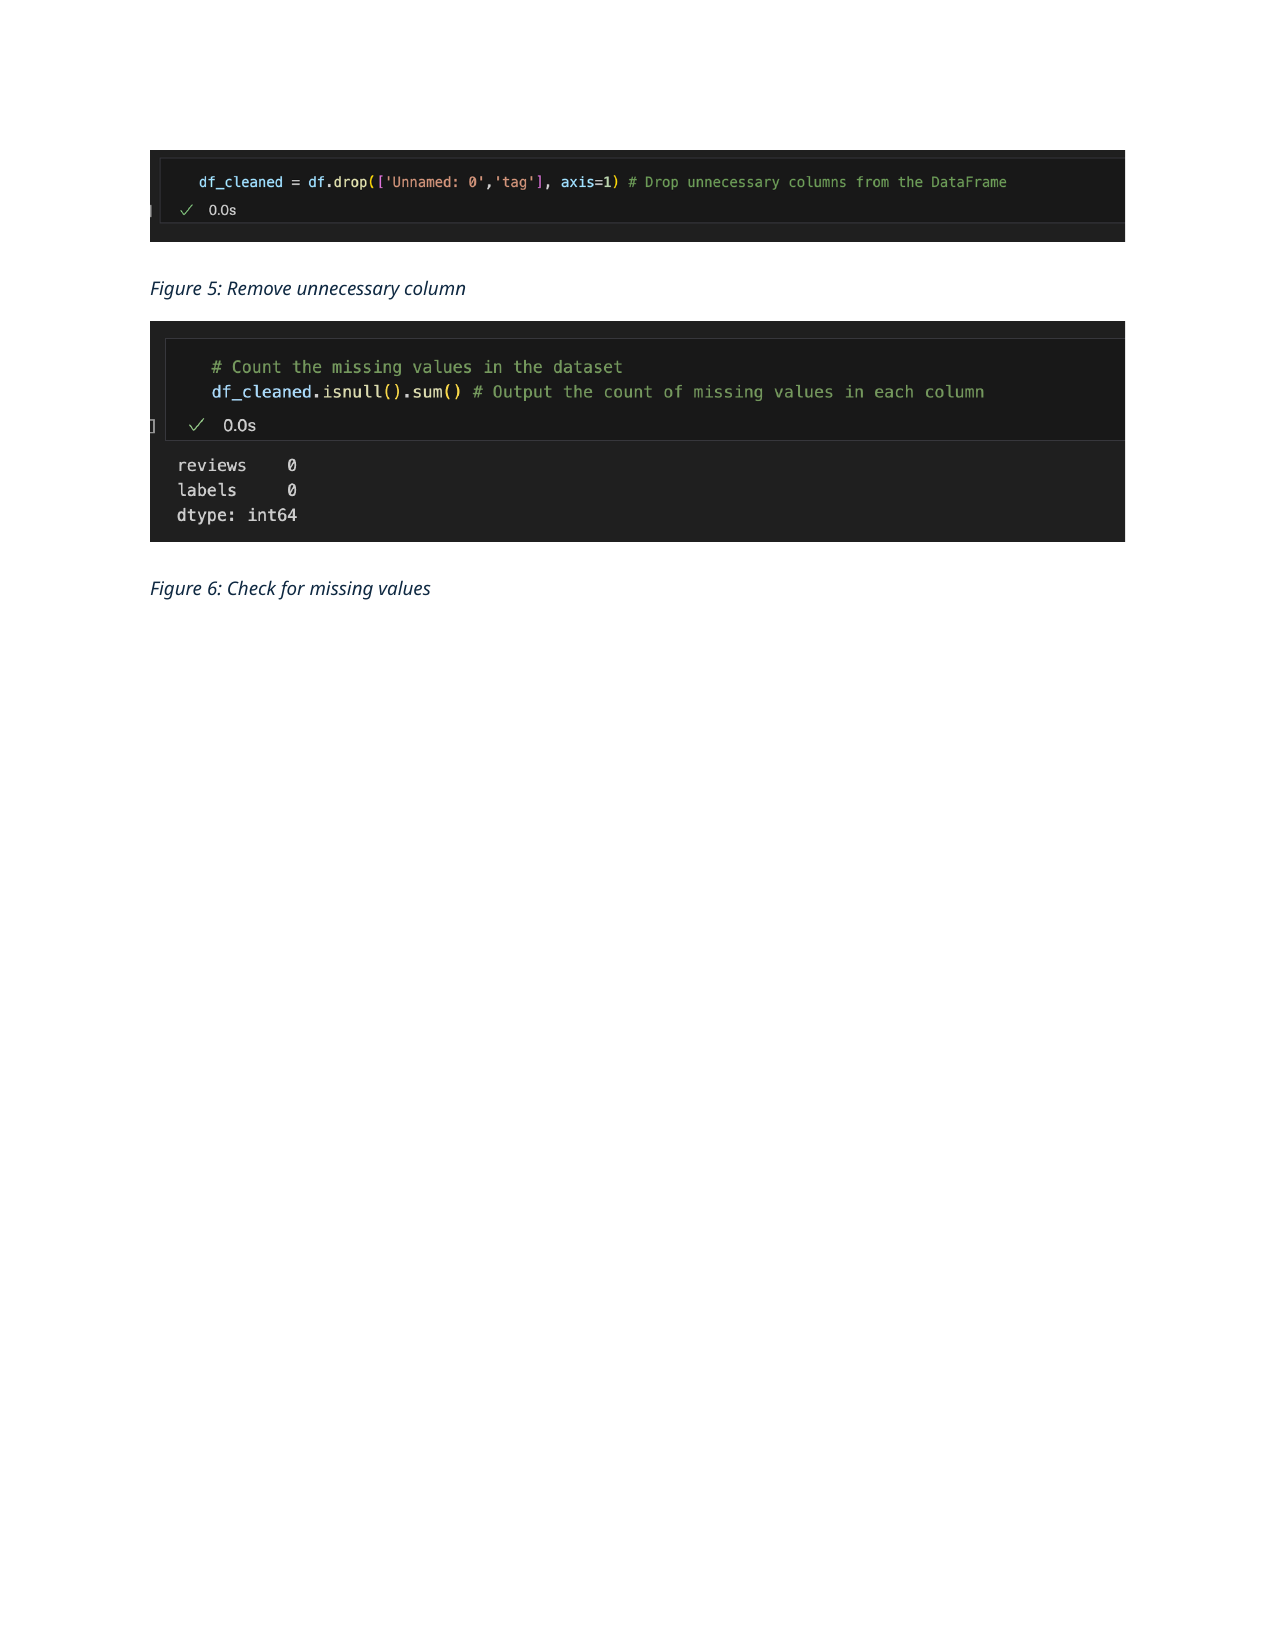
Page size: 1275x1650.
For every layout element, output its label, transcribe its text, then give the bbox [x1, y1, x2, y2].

text Figure 5: Remove unnecessary column [150, 275, 1125, 300]
picture [150, 321, 1125, 542]
picture [150, 150, 1125, 242]
text Figure 6: Check for missing values [150, 576, 1125, 601]
